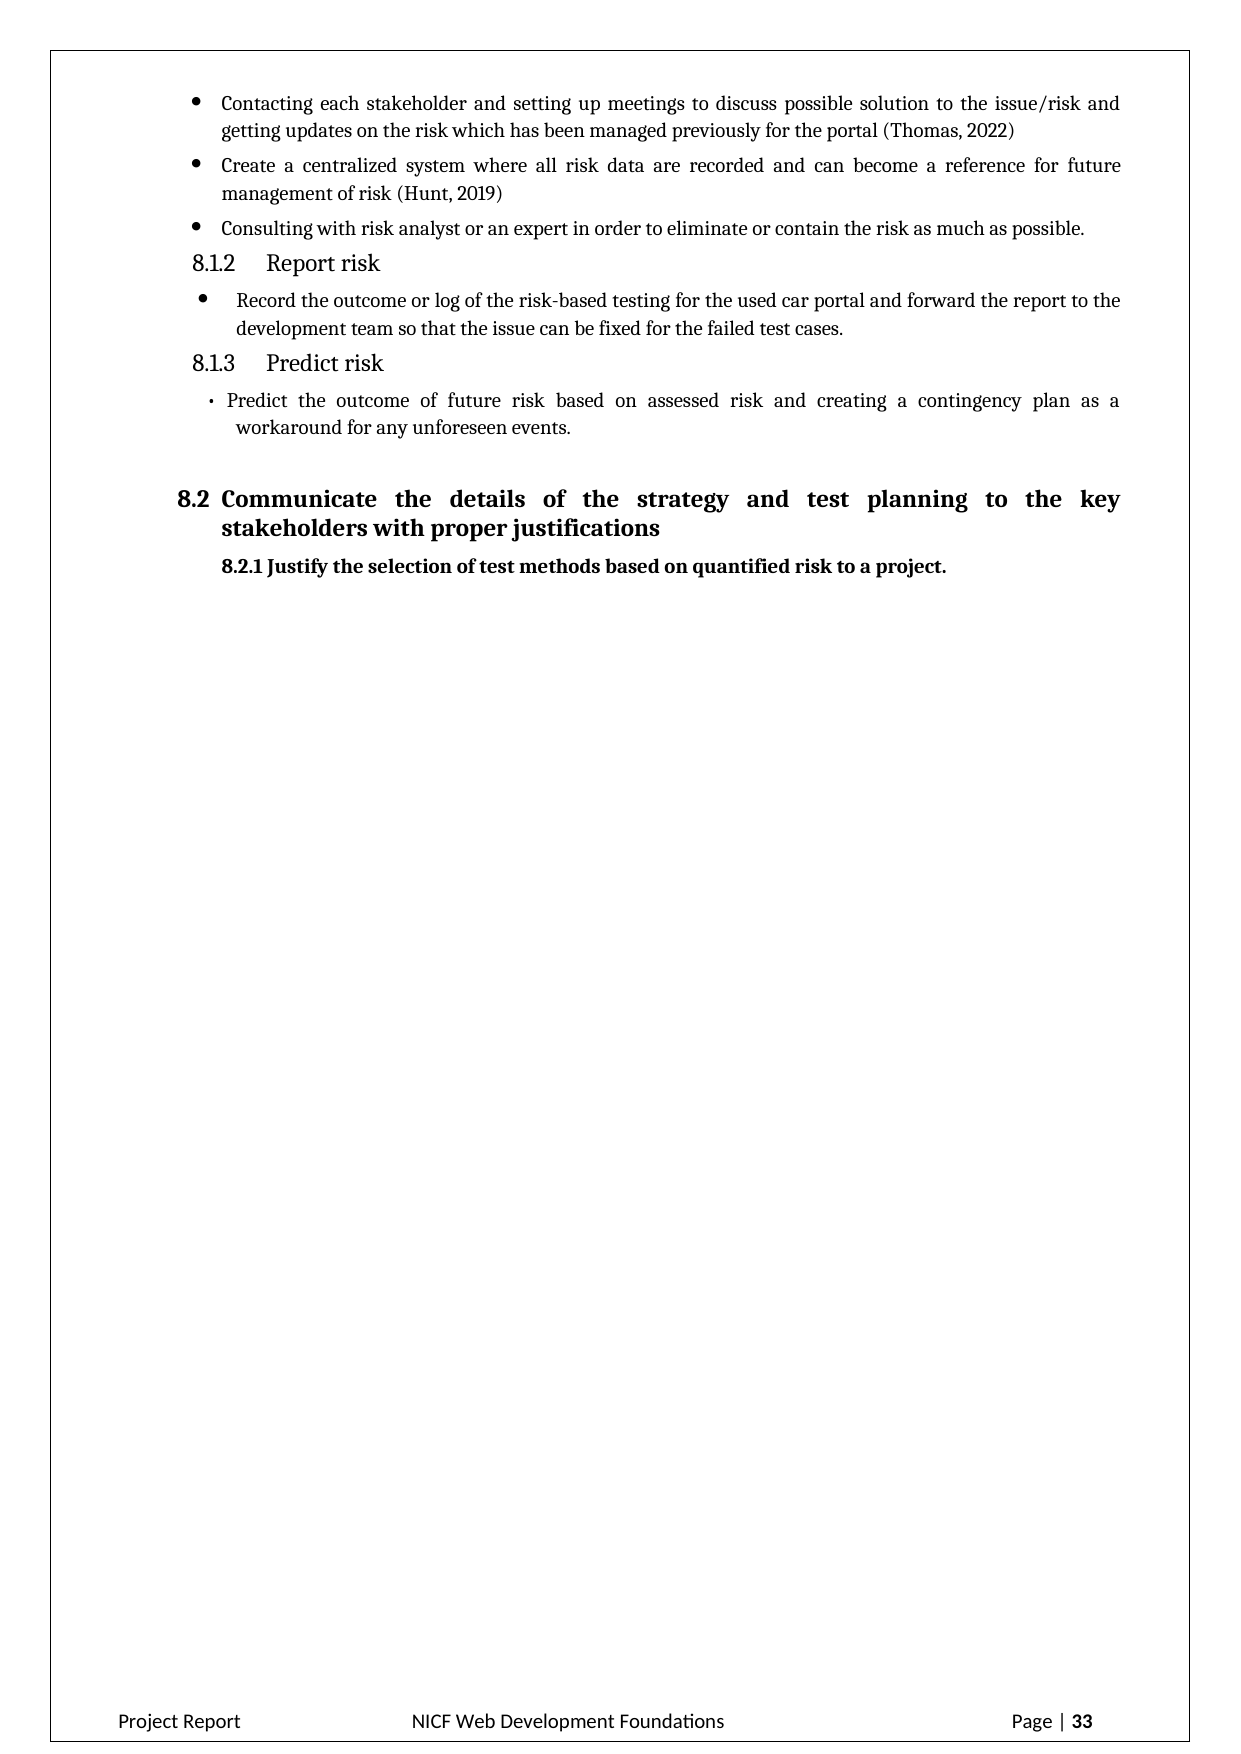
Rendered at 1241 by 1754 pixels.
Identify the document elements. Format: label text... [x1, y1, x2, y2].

list Consulting with risk analyst or an expert in order to eliminate or contain the risk as much as possible. [192, 214, 1122, 241]
list Predict risk [192, 349, 1122, 377]
list Record the outcome or log of the risk-based testing for the used car portal and forward the report to the development team so that the issue can be fixed for the failed test cases. [199, 286, 1122, 340]
list Report risk [192, 249, 1122, 278]
list Communicate the details of the strategy and test planning to the key stakeholders with proper justifications [177, 485, 1122, 543]
list Create a centralized system where all risk data are recorded and can become a reference for future management of risk (Hunt, 2019) [192, 151, 1122, 205]
text 8.2.1 Justify the selection of test methods based on quantified risk to a project. [221, 551, 1122, 578]
text • Predict the outcome of future risk based on assessed risk and creating a contingency plan as a workaround for any unforeseen events. [207, 386, 1122, 440]
list Contacting each stakeholder and setting up meetings to discuss possible solution to the issue/risk and getting updates on the risk which has been managed previously for the portal (Thomas, 2022) [192, 89, 1122, 143]
